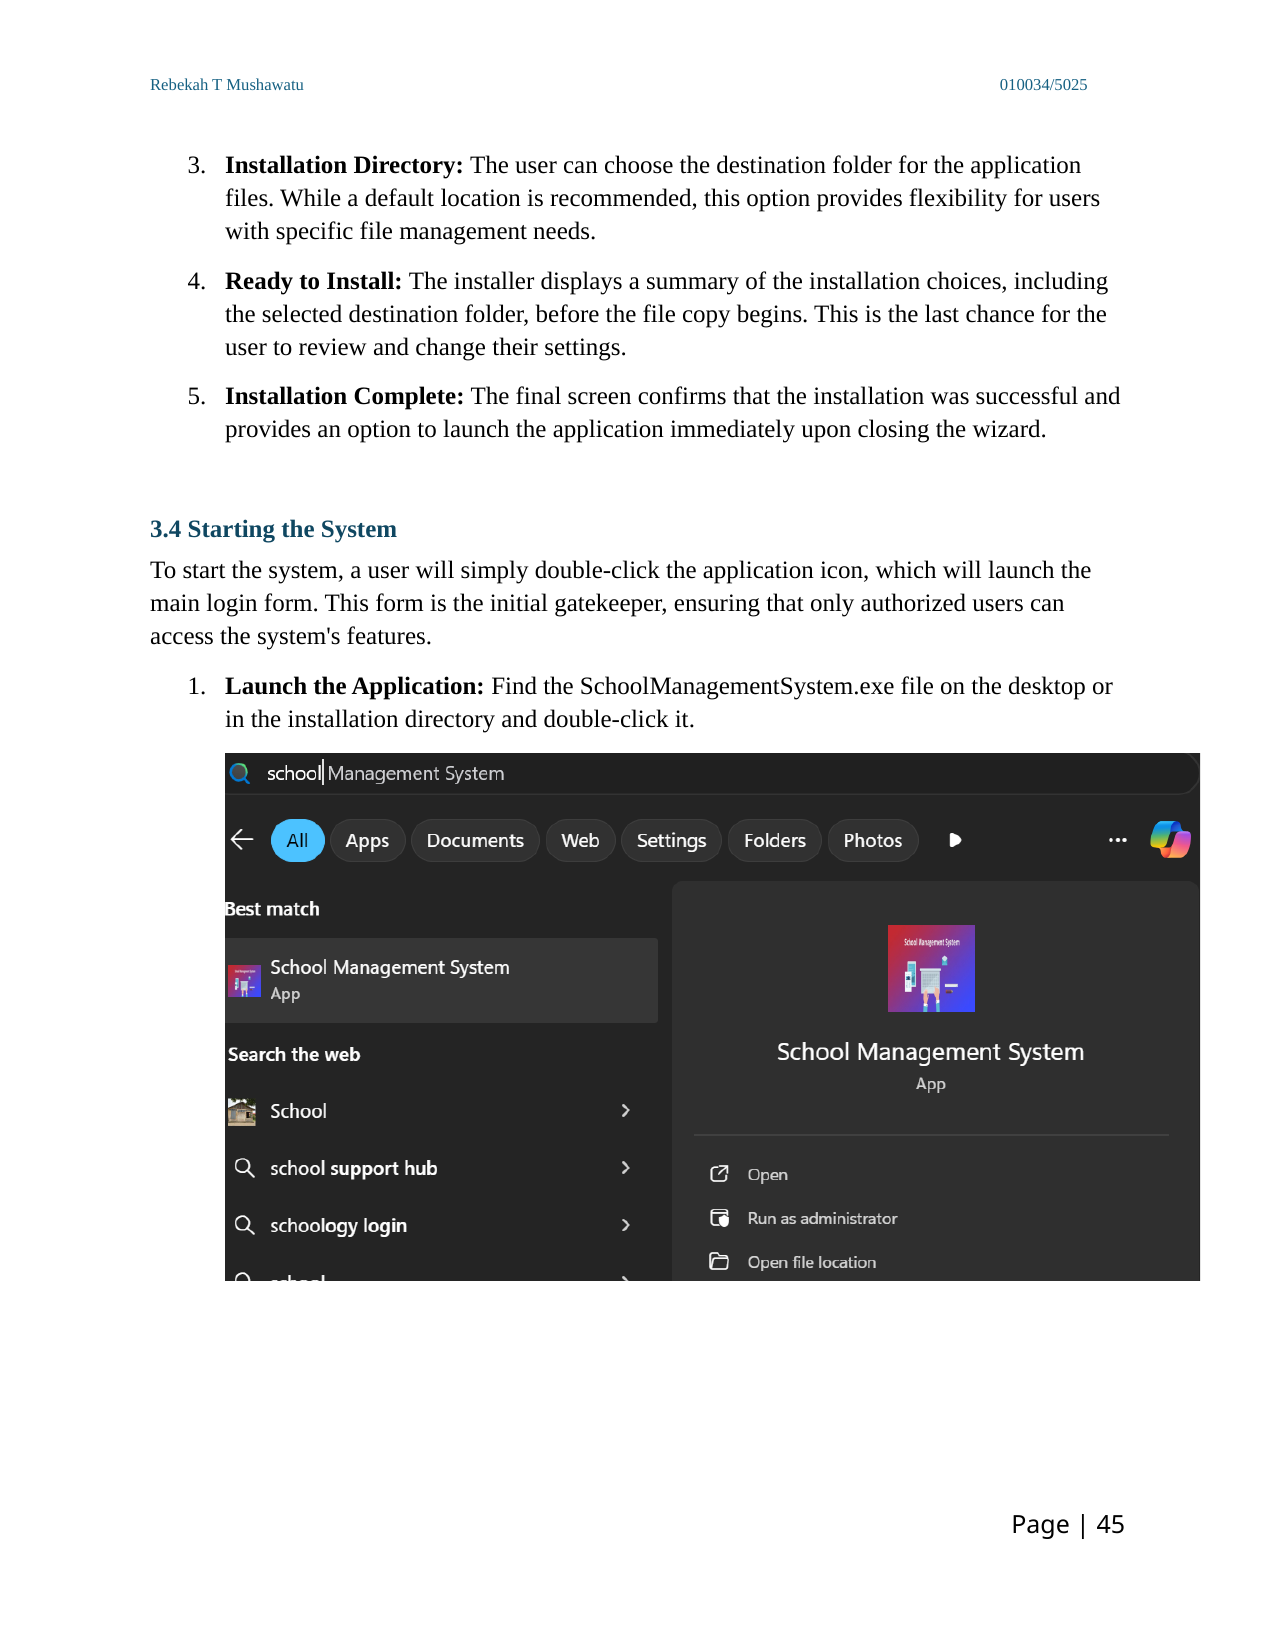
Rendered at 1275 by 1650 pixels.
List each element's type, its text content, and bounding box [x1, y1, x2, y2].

list Ready to Install: The installer displays a summary of the installation choices, including the selected destination folder, before the file copy begins. This is the last chance for the user to review and change their settings. [187, 266, 1125, 361]
list Installation Directory: The user can choose the destination folder for the application files. While a default location is recommended, this option provides flexibility for users with specific file management needs. [187, 150, 1125, 245]
text To start the system, a user will simply double-click the application icon, which will launch the main login form. This form is the initial gatekeeper, ensuring that only authorized users can access the system's features. [150, 555, 1125, 650]
list Installation Complete: The final screen confirms that the installation was successful and provides an option to launch the application immediately upon closing the wizard. [187, 381, 1125, 443]
list Launch the Application: Find the SchoolManagementSystem.exe file on the desktop or in the installation directory and double-click it. [187, 671, 1125, 733]
subtitle 3.4 Starting the System [150, 514, 1125, 543]
picture [225, 753, 1200, 1281]
